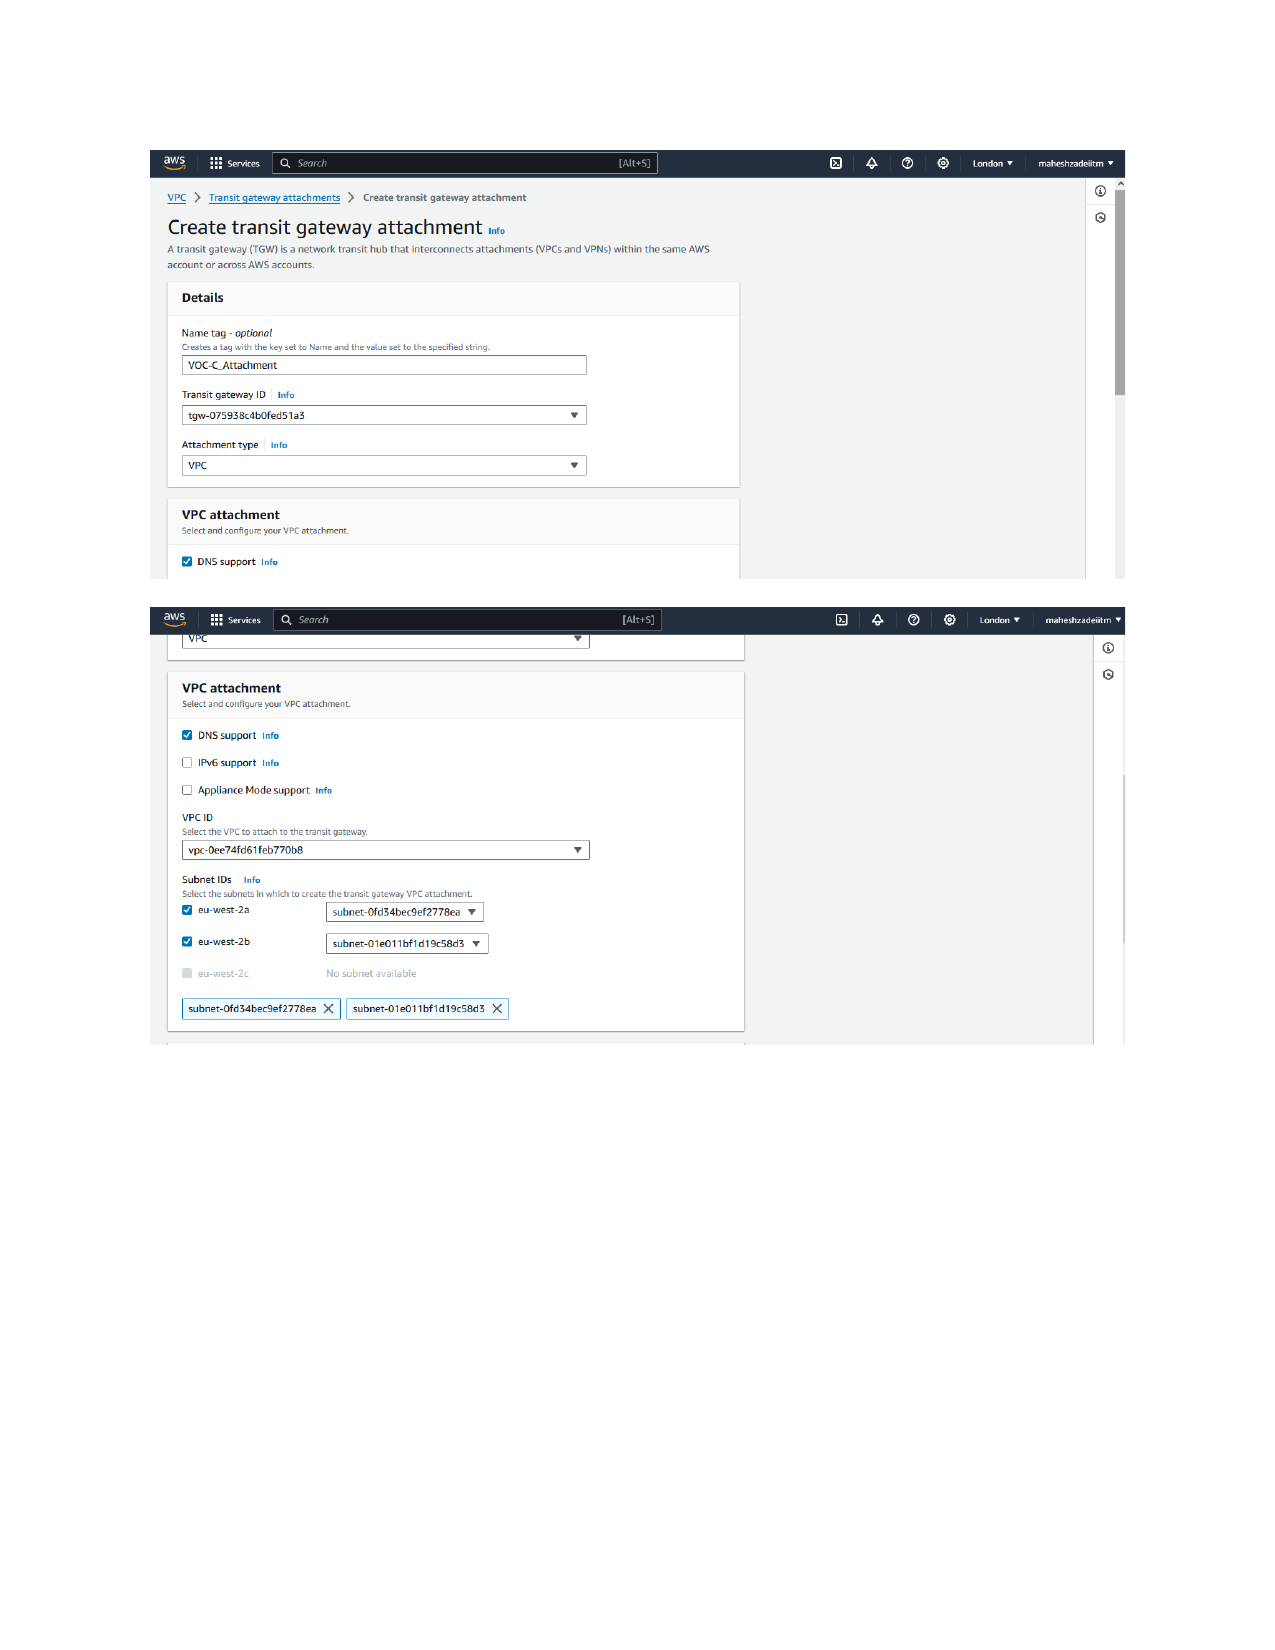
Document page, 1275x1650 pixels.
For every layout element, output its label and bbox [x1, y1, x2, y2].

picture [150, 607, 1125, 1045]
picture [150, 150, 1125, 579]
